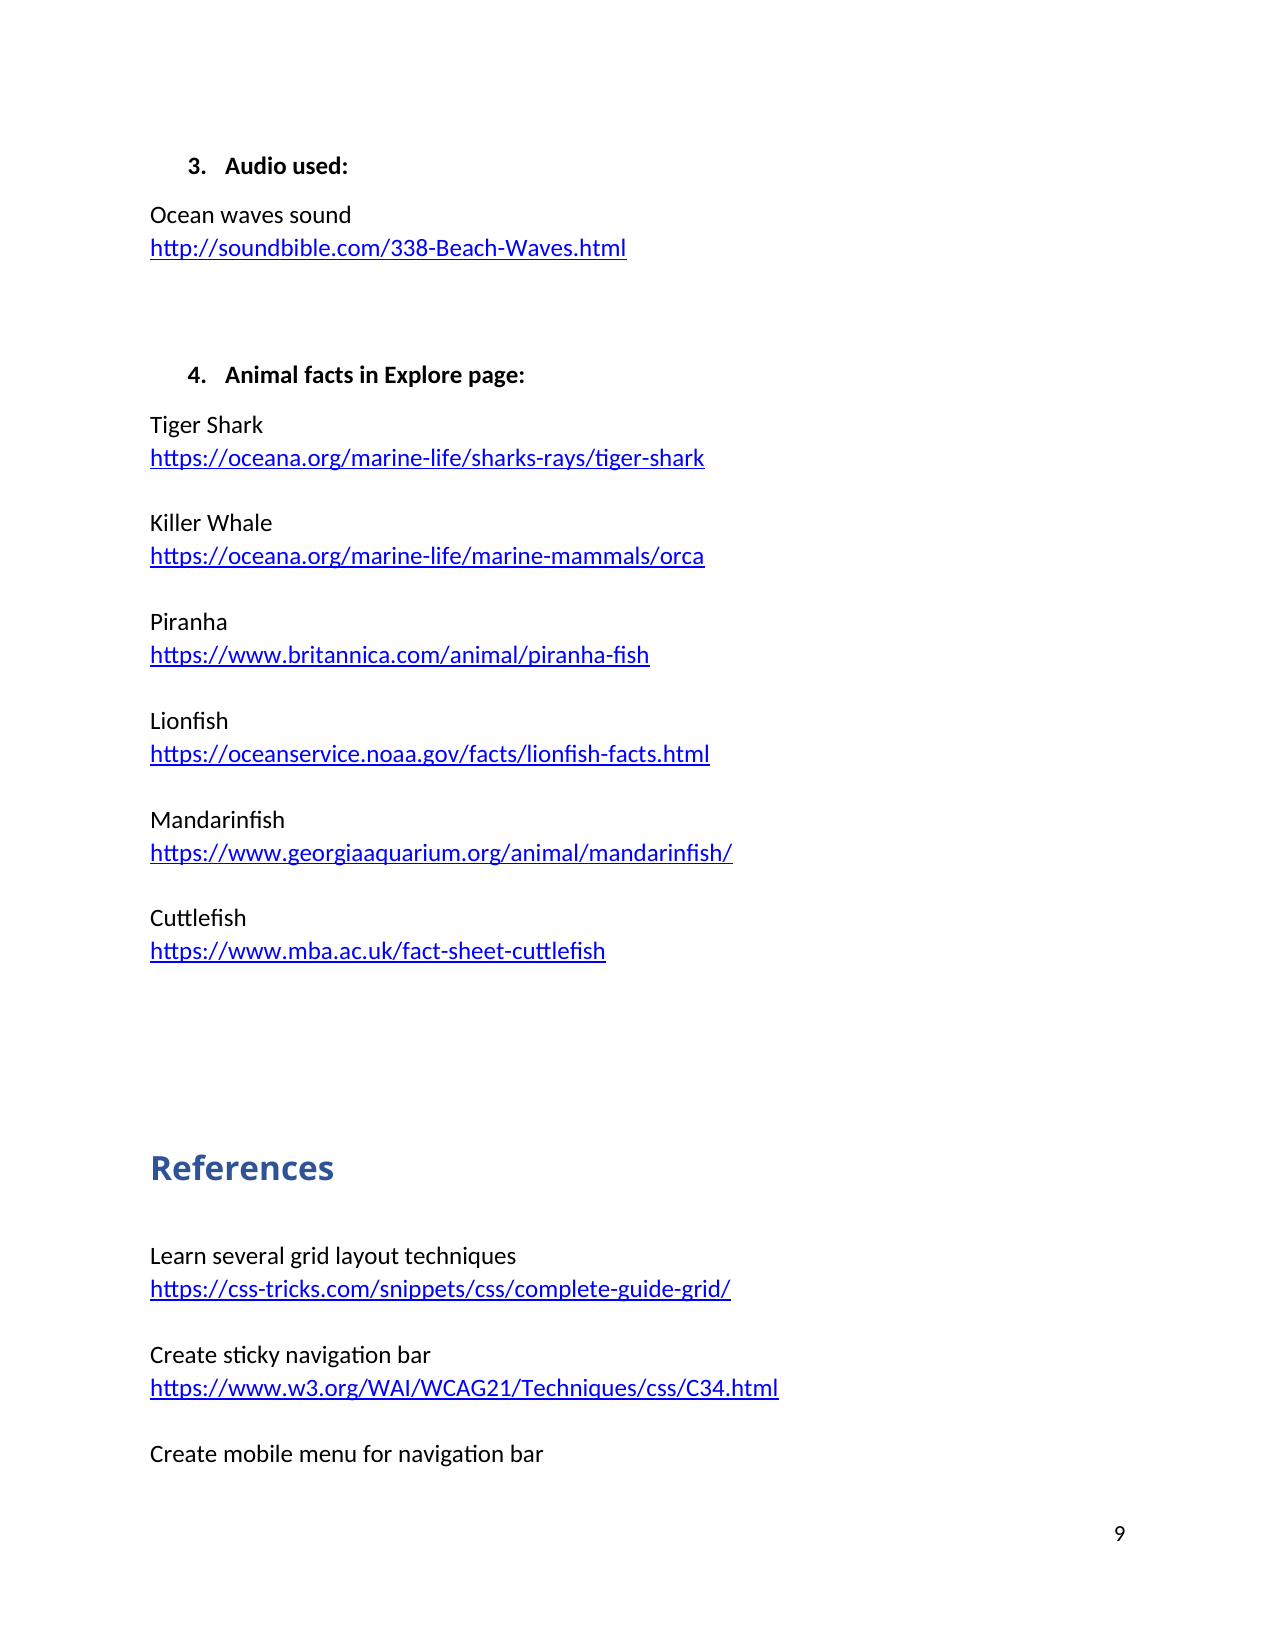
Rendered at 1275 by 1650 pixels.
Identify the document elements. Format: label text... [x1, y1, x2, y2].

text https://www.britannica.com/animal/piranha-fish [150, 639, 1125, 670]
text https://www.georgiaaquarium.org/animal/mandarinfish/ [150, 837, 1125, 867]
text Tiger Shark [150, 409, 1125, 439]
text https://oceana.org/marine-life/sharks-rays/tiger-shark [150, 442, 1125, 472]
text http://soundbible.com/338-Beach-Waves.html [150, 232, 1125, 263]
text Create sticky navigation bar [150, 1339, 1125, 1369]
text Cuttlefish [150, 902, 1125, 933]
list Animal facts in Explore page: [187, 359, 1125, 390]
list Audio used: [187, 150, 1125, 181]
text Create mobile menu for navigation bar [150, 1438, 1125, 1468]
text https://www.mba.ac.uk/fact-sheet-cuttlefish [150, 935, 1125, 966]
text https://www.w3.org/WAI/WCAG21/Techniques/css/C34.html [150, 1372, 1125, 1402]
subtitle References [150, 1144, 1125, 1190]
text Piranha [150, 606, 1125, 637]
text Mandarinfish [150, 804, 1125, 834]
text https://css-tricks.com/snippets/css/complete-guide-grid/ [150, 1273, 1125, 1304]
text Ocean waves sound [150, 199, 1125, 230]
text https://oceana.org/marine-life/marine-mammals/orca [150, 540, 1125, 571]
text Learn several grid layout techniques [150, 1240, 1125, 1271]
text https://oceanservice.noaa.gov/facts/lionfish-facts.html [150, 738, 1125, 768]
text Killer Whale [150, 507, 1125, 538]
text Lionfish [150, 705, 1125, 736]
